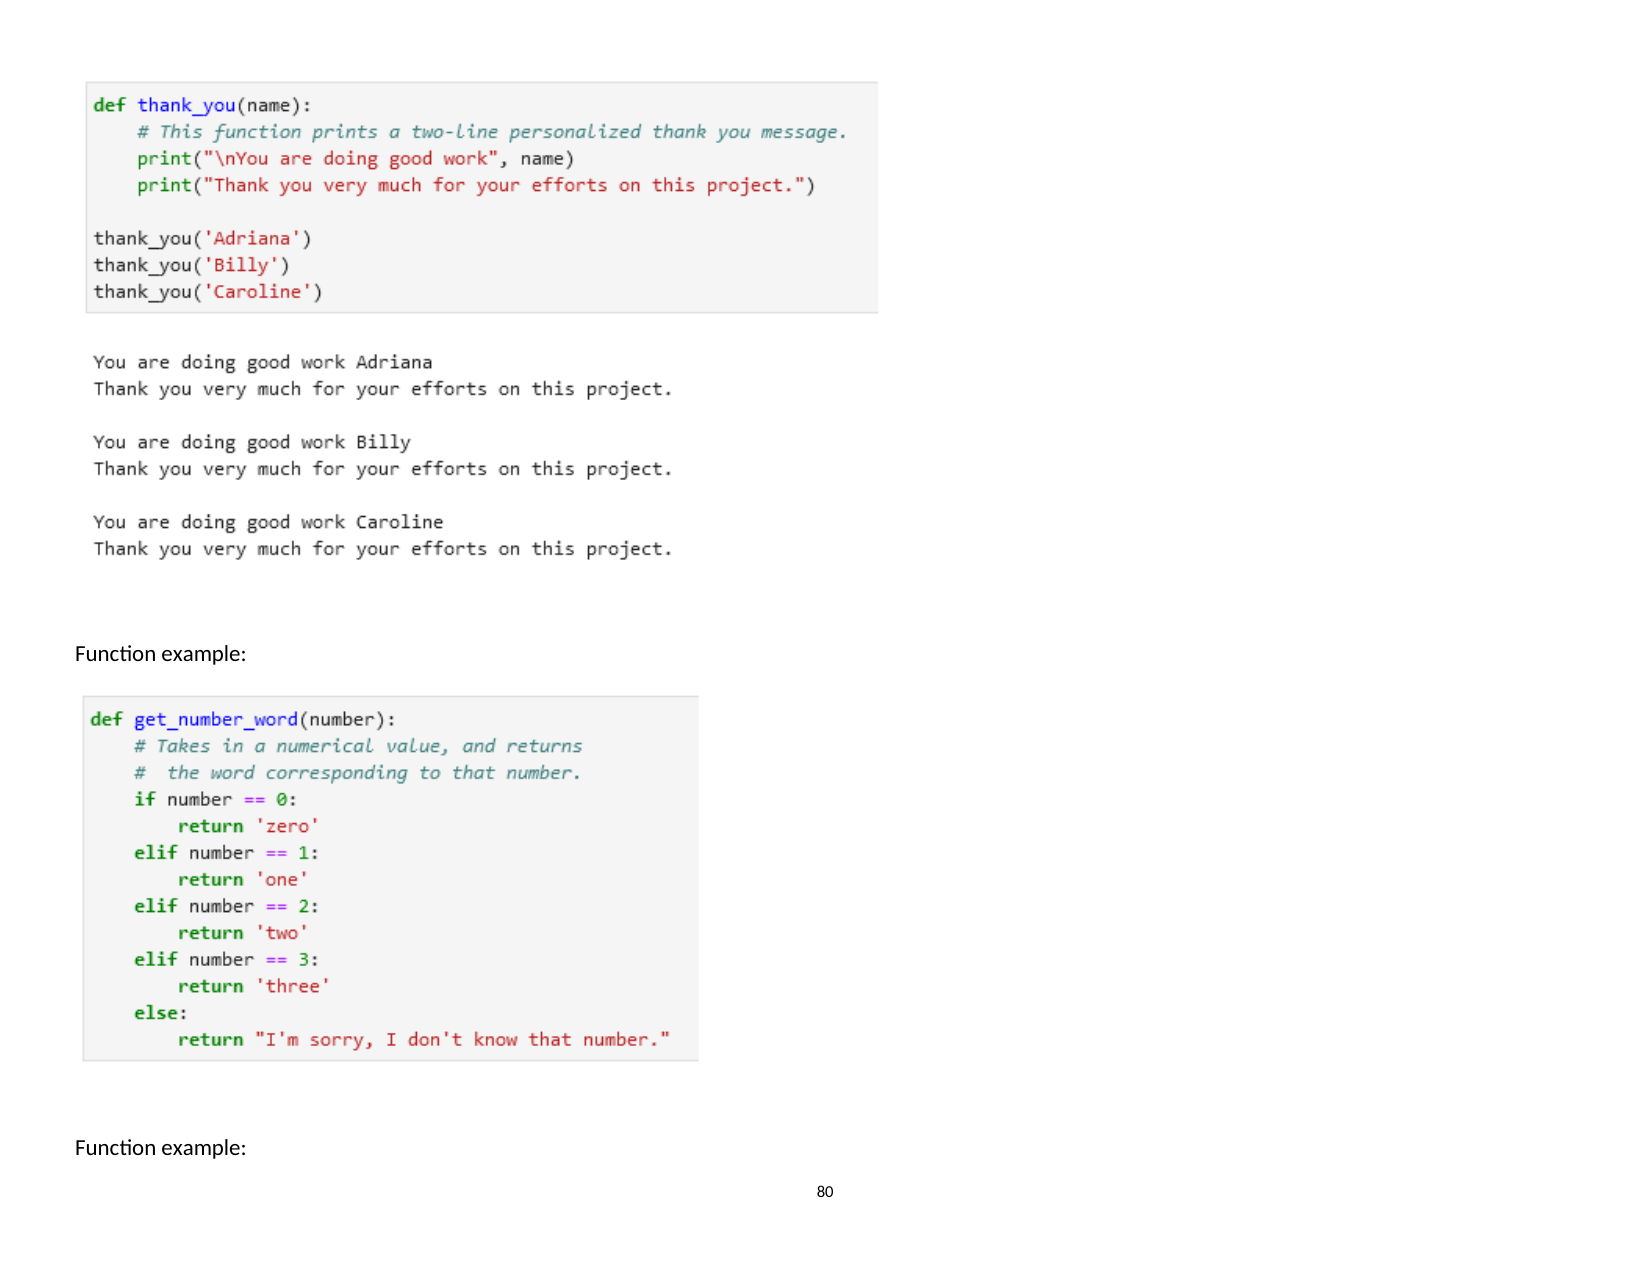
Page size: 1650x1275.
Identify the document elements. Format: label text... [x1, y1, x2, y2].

picture [75, 686, 699, 1068]
text Function example: [75, 1133, 1575, 1161]
text Function example: [75, 639, 1575, 667]
picture [75, 75, 879, 574]
